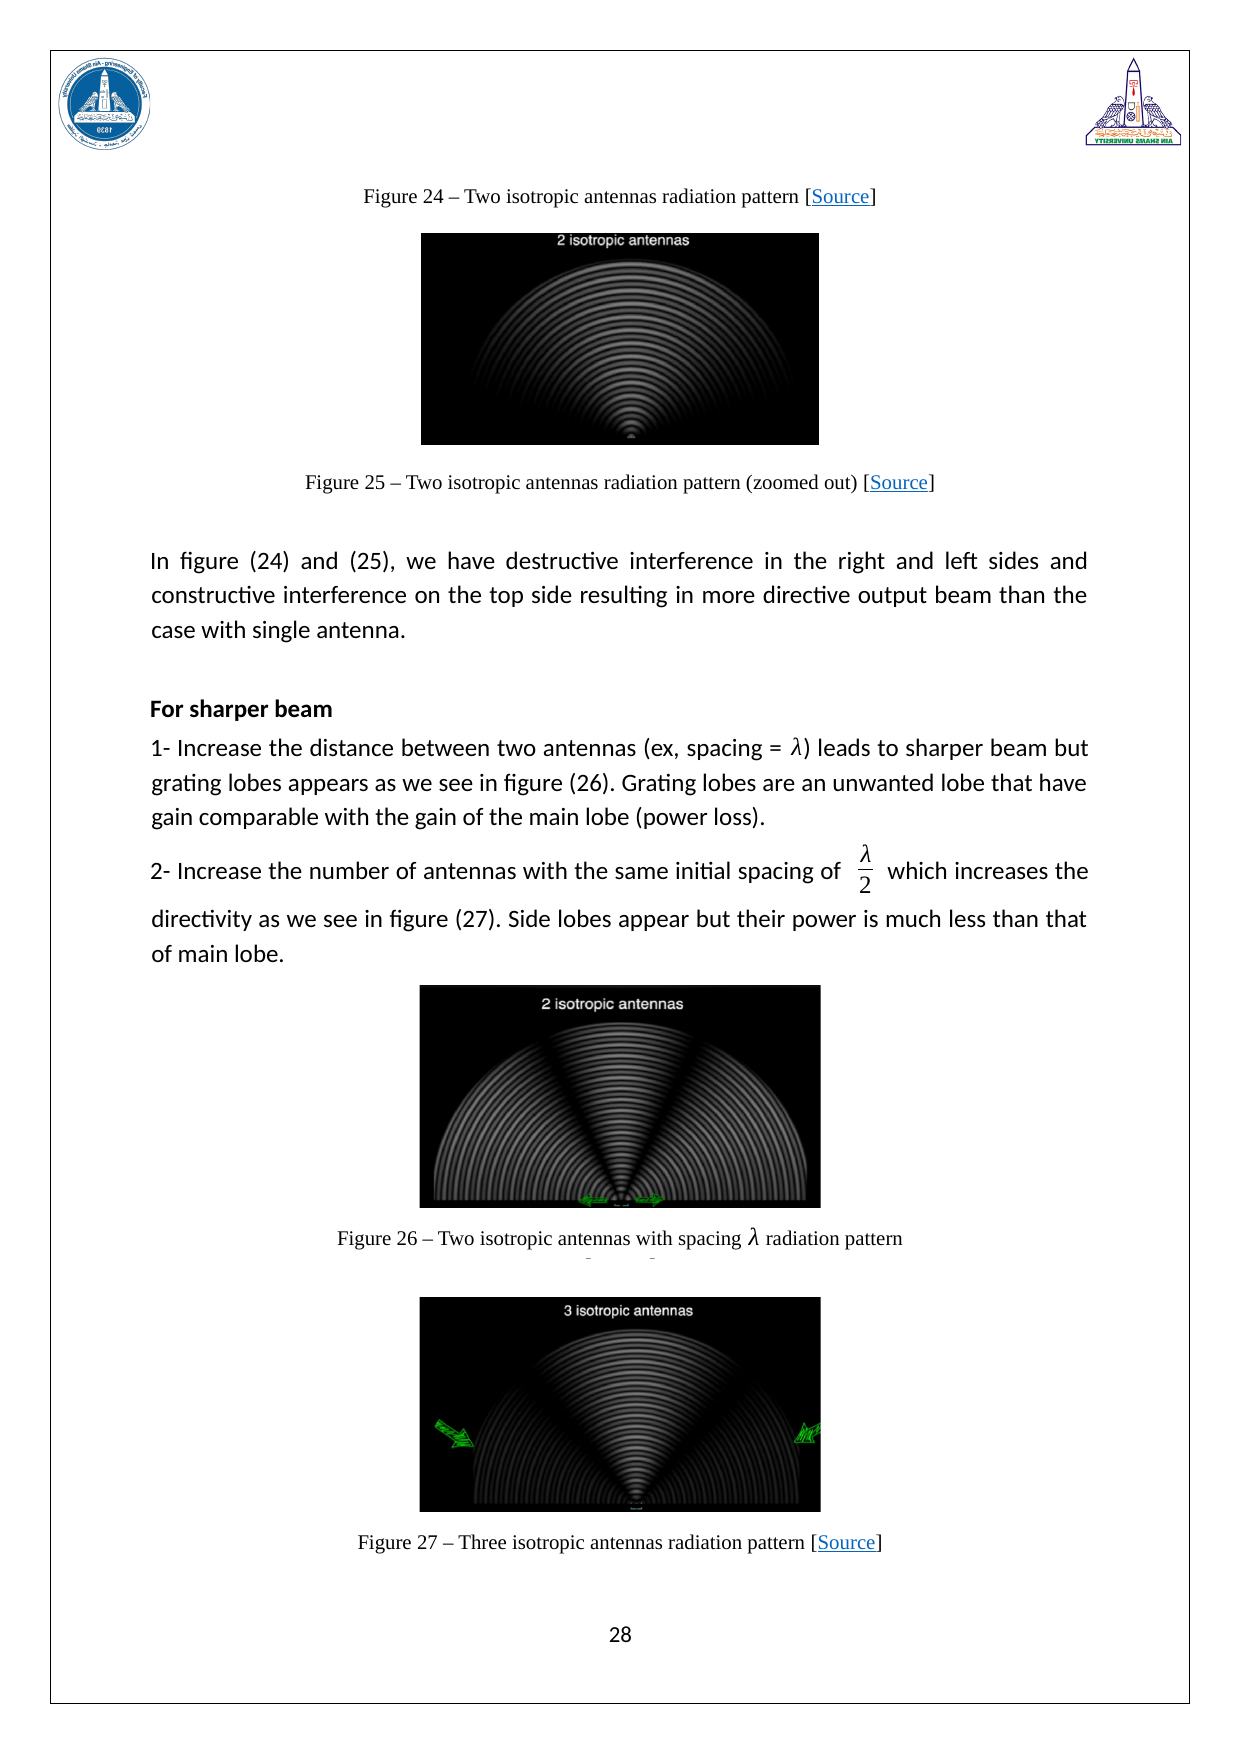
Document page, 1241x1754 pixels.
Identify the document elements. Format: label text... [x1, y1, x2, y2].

picture [419, 1297, 821, 1512]
text For sharper beam [150, 693, 1089, 723]
text 1- Increase the distance between two antennas (ex, spacing = ) leads to sharper beam but grating lobes appears as we see in figure (26). Grating lobes are an unwanted lobe that have gain comparable with the gain of the main lobe (power loss). [150, 732, 1089, 832]
text 2- Increase the number of antennas with the same initial spacing of which increases the directivity as we see in figure (27). Side lobes appear but their power is much less than that of main lobe. [150, 841, 1089, 968]
picture [58, 57, 150, 150]
picture [1085, 57, 1182, 146]
picture [421, 233, 819, 445]
text In figure (24) and (25), we have destructive interference in the right and left sides and constructive interference on the top side resulting in more directive output beam than the case with single antenna. [150, 545, 1089, 644]
picture [419, 985, 821, 1208]
